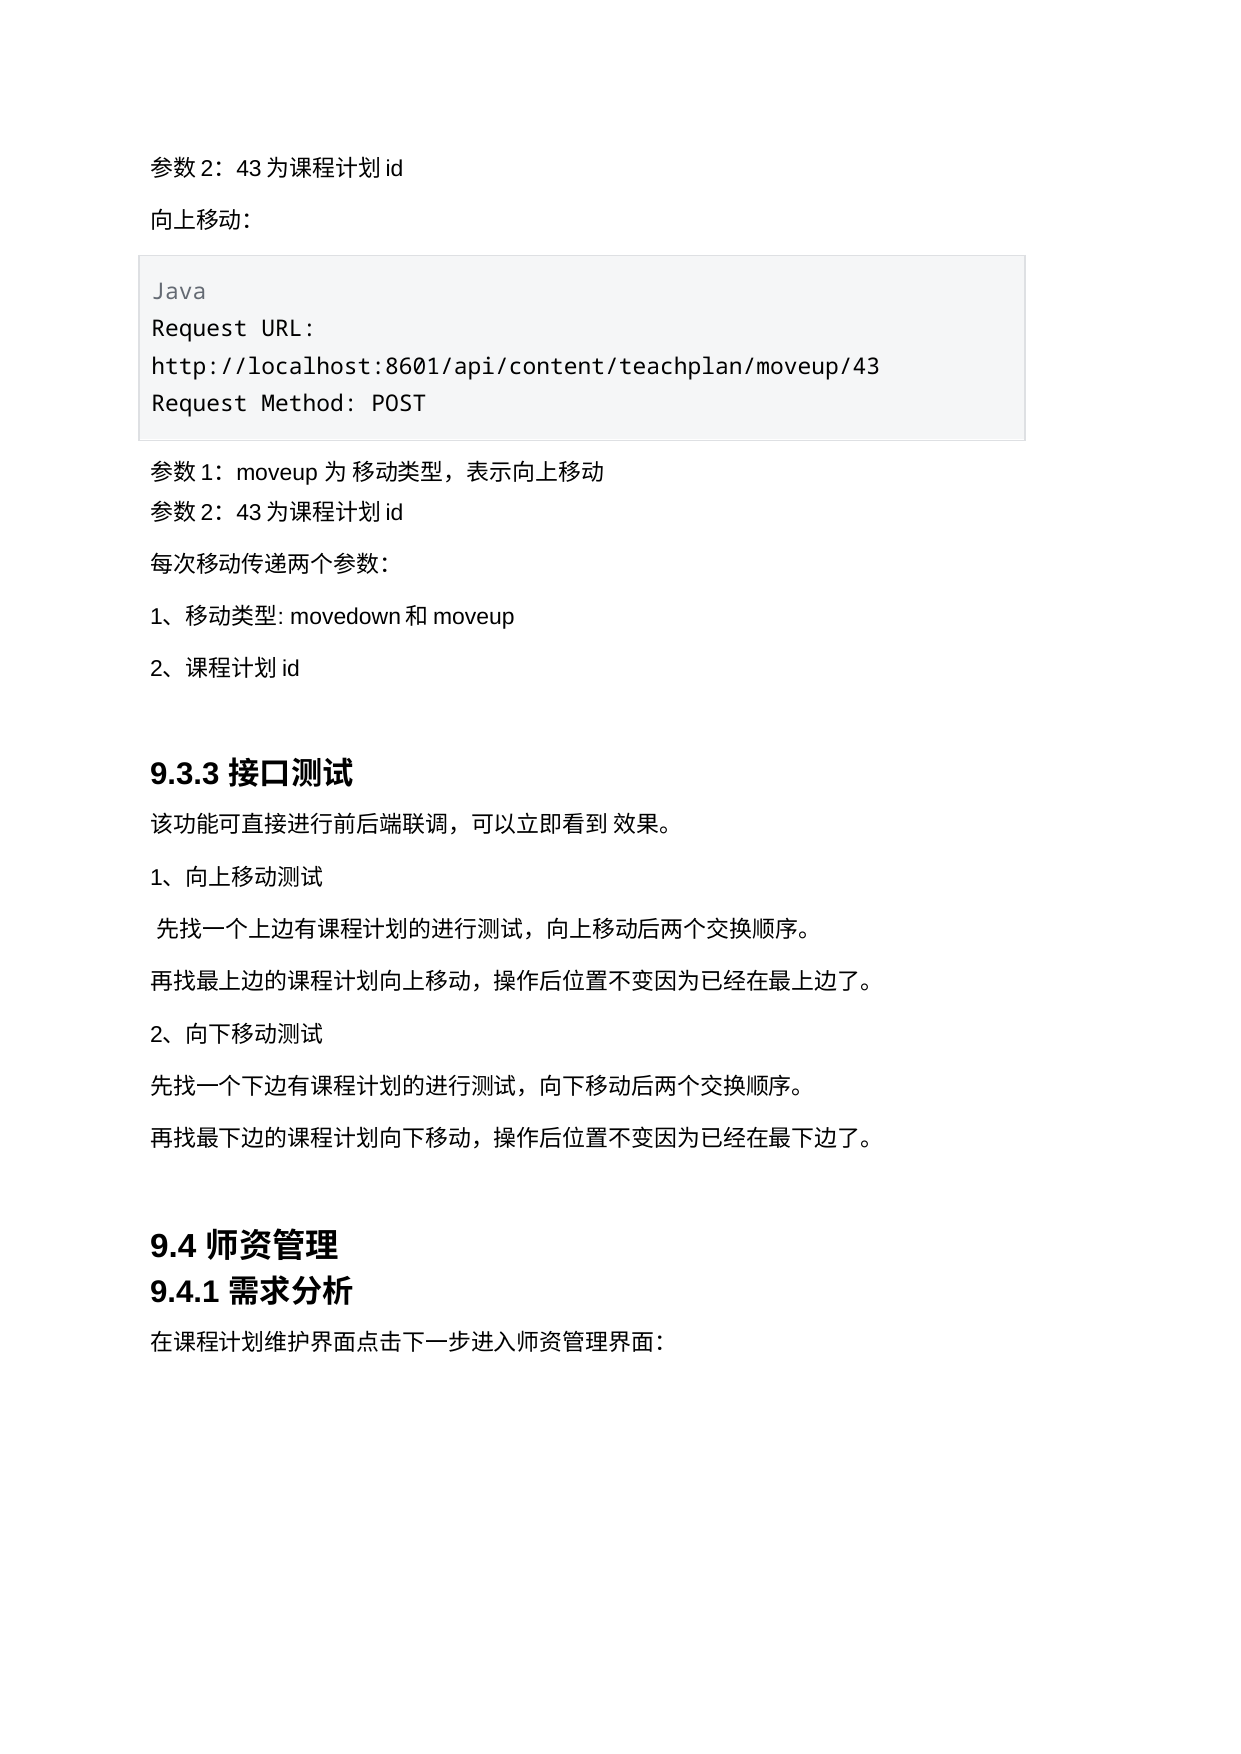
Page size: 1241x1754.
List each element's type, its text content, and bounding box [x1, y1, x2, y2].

text 参数1：moveup 为 移动类型，表示向上移动 参数2：43为课程计划id [150, 453, 1090, 527]
text 先找一个上边有课程计划的进行测试，向上移动后两个交换顺序。 [150, 911, 1090, 944]
text 1、向上移动测试 [150, 858, 1090, 892]
table_header Java Request URL: http://localhost:8601/api/content/teachplan/moveup/43 Request Method: POST [140, 256, 1024, 439]
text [150, 150, 1090, 183]
text 再找最下边的课程计划向下移动，操作后位置不变因为已经在最下边了。 [150, 1120, 1090, 1153]
text 再找最上边的课程计划向上移动，操作后位置不变因为已经在最上边了。 [150, 963, 1090, 996]
text 2、向下移动测试 [150, 1015, 1090, 1049]
text 该功能可直接进行前后端联调，可以立即看到 效果。 [150, 806, 1090, 839]
text 先找一个下边有课程计划的进行测试，向下移动后两个交换顺序。 [150, 1068, 1090, 1101]
text 1、移动类型: movedown和moveup [150, 598, 1090, 631]
text 向上移动： [150, 202, 1090, 236]
text 在课程计划维护界面点击下一步进入师资管理界面： [150, 1324, 1090, 1357]
text 2、课程计划id [150, 650, 1090, 683]
text 每次移动传递两个参数： [150, 546, 1090, 579]
